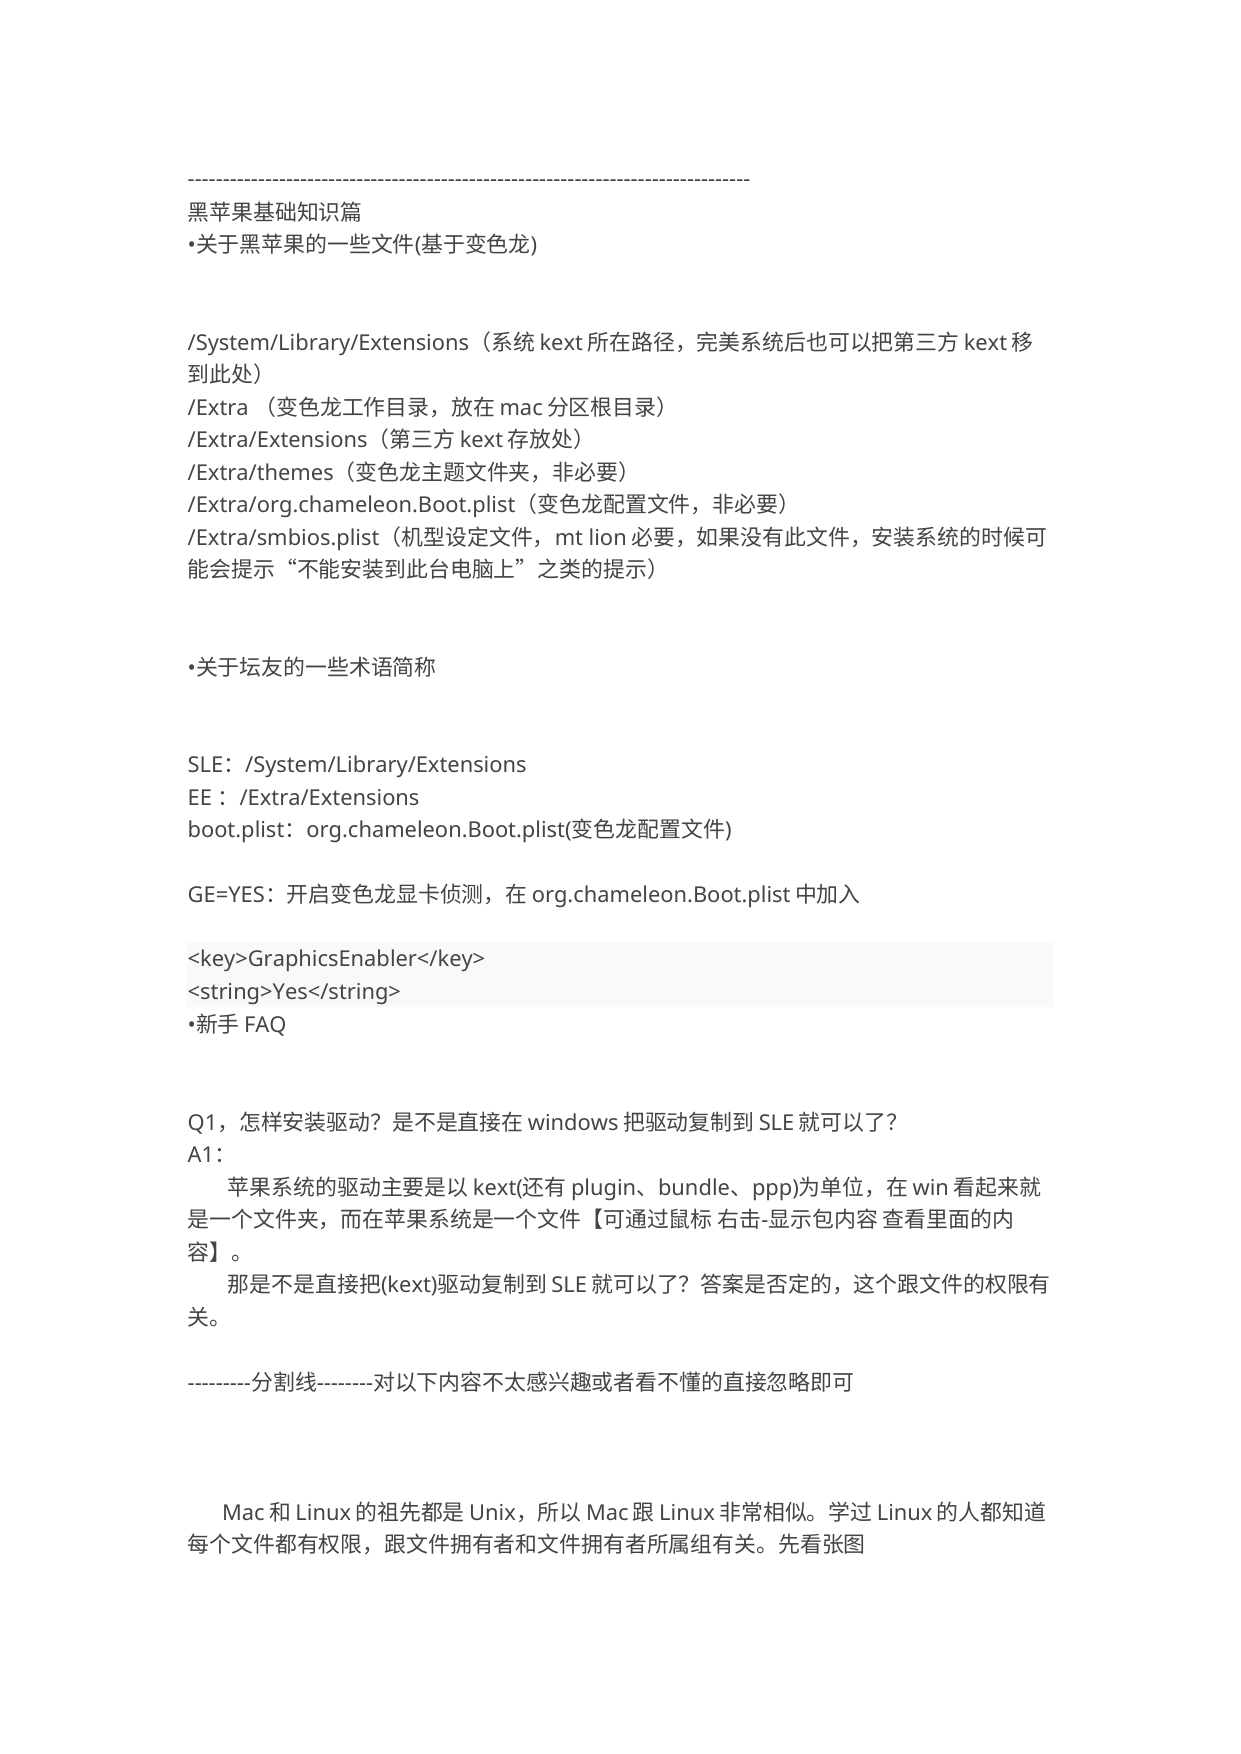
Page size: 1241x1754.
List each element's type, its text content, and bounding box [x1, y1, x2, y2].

text <key>GraphicsEnabler</key> <string>Yes</string> [187, 942, 1053, 1007]
text -------------------------------------------------------------------------------- 黑苹果基础知识篇 •关于黑苹果的一些文件(基于变色龙) /System/Library/Extensions（系统kext所在路径，完美系统后也可以把第三方kext移到此处） /Extra （变色龙工作目录，放在mac分区根目录） /Extra/Extensions（第三方kext存放处） /Extra/themes（变色龙主题文件夹，非必要） /Extra/org.chameleon.Boot.plist（变色龙配置文件，非必要） /Extra/smbios.plist（机型设定文件，mt lion必要，如果没有此文件，安装系统的时候可能会提示“不能安装到此台电脑上”之类的提示） •关于坛友的一些术语简称 SLE：/System/Library/Extensions EE ：/Extra/Extensions boot.plist：org.chameleon.Boot.plist(变色龙配置文件) GE=YES：开启变色龙显卡侦测，在org.chameleon.Boot.plist中加入 [187, 162, 1053, 942]
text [187, 1007, 1053, 1559]
